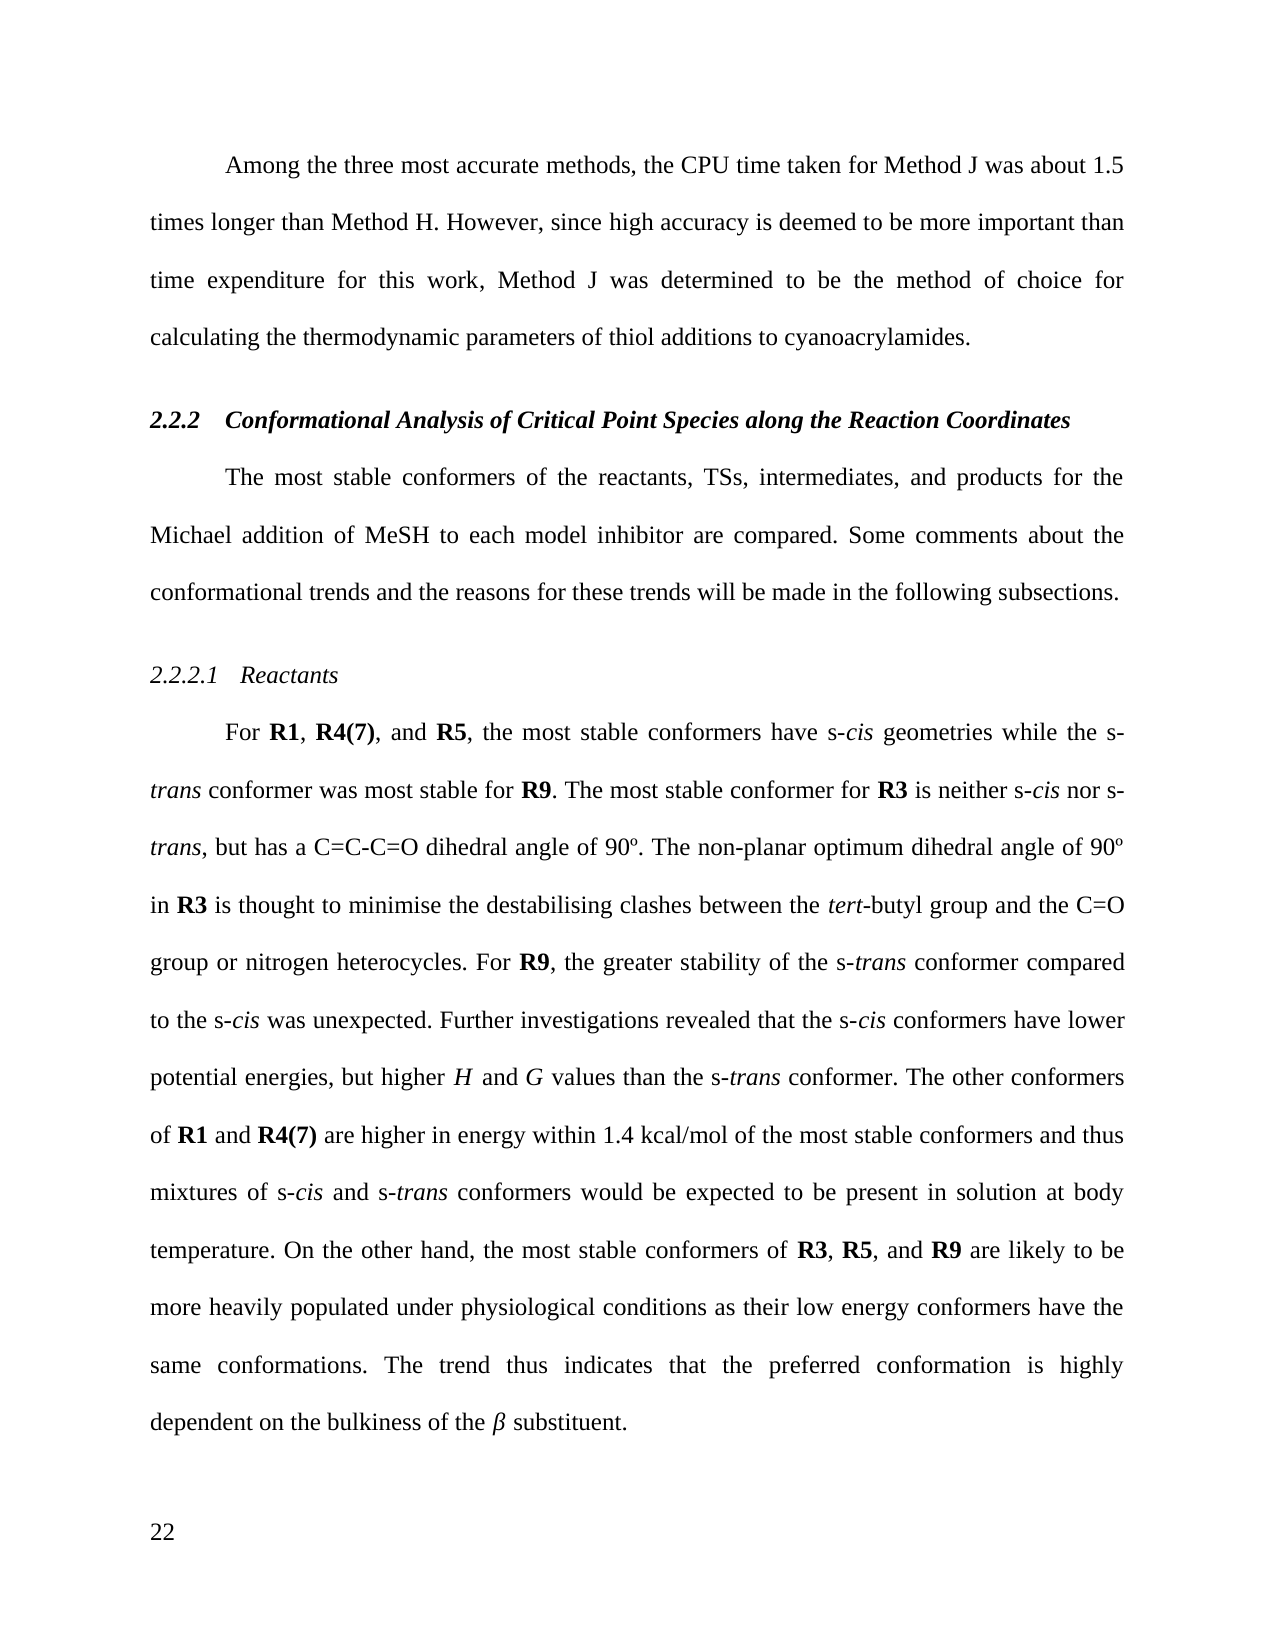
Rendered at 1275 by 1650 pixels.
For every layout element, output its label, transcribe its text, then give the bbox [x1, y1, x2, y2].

text The most stable conformers of the reactants, TSs, intermediates, and products for the Michael addition of MeSH to each model inhibitor are compared. Some comments about the conformational trends and the reasons for these trends will be made in the following subsections. [150, 462, 1125, 606]
subtitle Reactants [150, 660, 1125, 689]
subtitle Conformational Analysis of Critical Point Species along the Reaction Coordinates [150, 405, 1125, 434]
text Among the three most accurate methods, the CPU time taken for Method J was about 1.5 times longer than Method H. However, since high accuracy is deemed to be more important than time expenditure for this work, Method J was determined to be the method of choice for calculating the thermodynamic parameters of thiol additions to cyanoacrylamides. [150, 150, 1125, 351]
text For R1, R4(7), and R5, the most stable conformers have s-cis geometries while the s-trans conformer was most stable for R9. The most stable conformer for R3 is neither s-cis nor s-trans, but has a C=C-C=O dihedral angle of 90º. The non-planar optimum dihedral angle of 90º in R3 is thought to minimise the destabilising clashes between the tert-butyl group and the C=O group or nitrogen heterocycles. For R9, the greater stability of the s-trans conformer compared to the s-cis was unexpected. Further investigations revealed that the s-cis conformers have lower potential energies, but higher and values than the s-trans conformer. The other conformers of R1 and R4(7) are higher in energy within 1.4 kcal/mol of the most stable conformers and thus mixtures of s-cis and s-trans conformers would be expected to be present in solution at body temperature. On the other hand, the most stable conformers of R3, R5, and R9 are likely to be more heavily populated under physiological conditions as their low energy conformers have the same conformations. The trend thus indicates that the preferred conformation is highly dependent on the bulkiness of the substituent. [150, 717, 1125, 1436]
